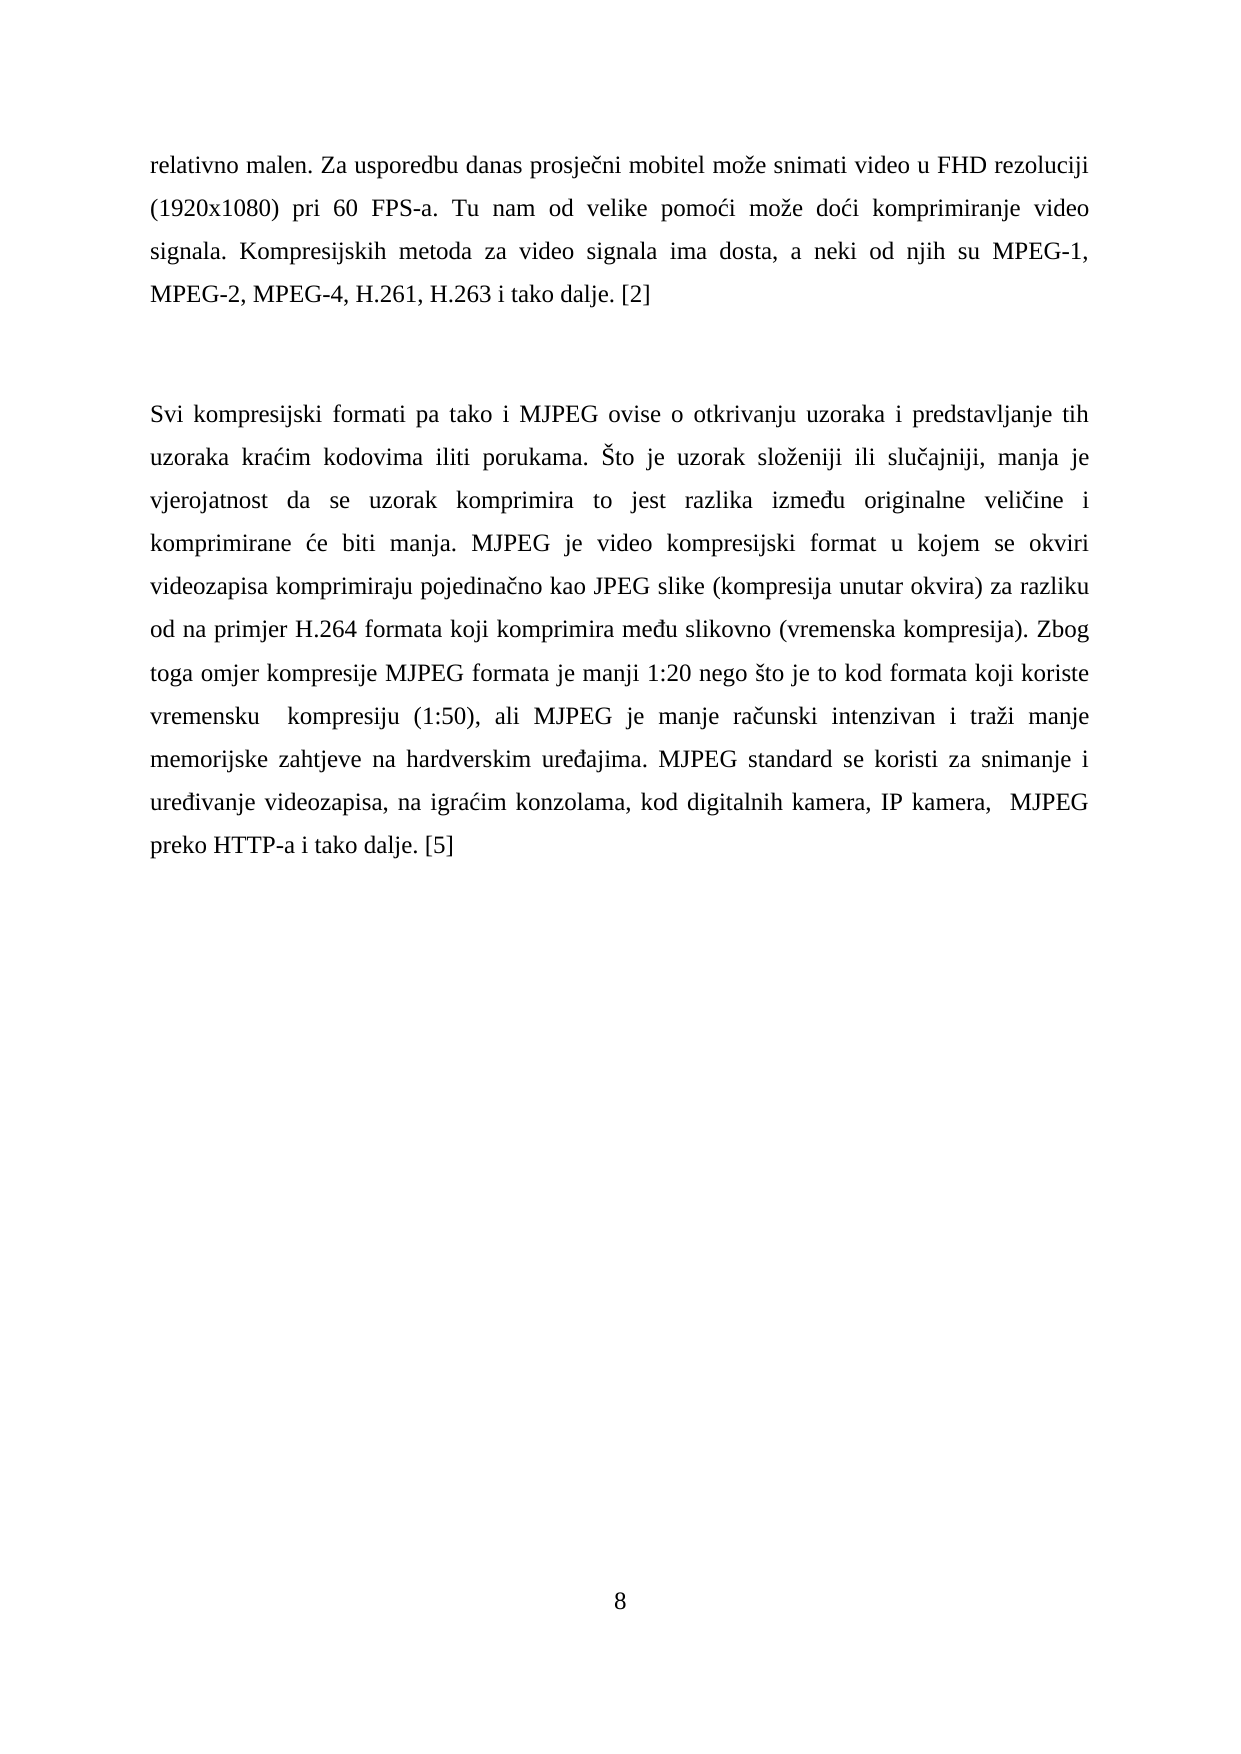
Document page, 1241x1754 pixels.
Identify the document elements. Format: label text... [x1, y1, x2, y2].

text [150, 150, 1090, 308]
text Svi kompresijski formati pa tako i MJPEG ovise o otkrivanju uzoraka i predstavljanje tih uzoraka kraćim kodovima iliti porukama. Što je uzorak složeniji ili slučajniji, manja je vjerojatnost da se uzorak komprimira to jest razlika između originalne veličine i komprimirane će biti manja. MJPEG je video kompresijski format u kojem se okviri videozapisa komprimiraju pojedinačno kao JPEG slike (kompresija unutar okvira) za razliku od na primjer H.264 formata koji komprimira među slikovno (vremenska kompresija). Zbog toga omjer kompresije MJPEG formata je manji 1:20 nego što je to kod formata koji koriste vremensku kompresiju (1:50), ali MJPEG je manje računski intenzivan i traži manje memorijske zahtjeve na hardverskim uređajima. MJPEG standard se koristi za snimanje i uređivanje videozapisa, na igraćim konzolama, kod digitalnih kamera, IP kamera, MJPEG preko HTTP-a i tako dalje. [5] [150, 399, 1090, 859]
